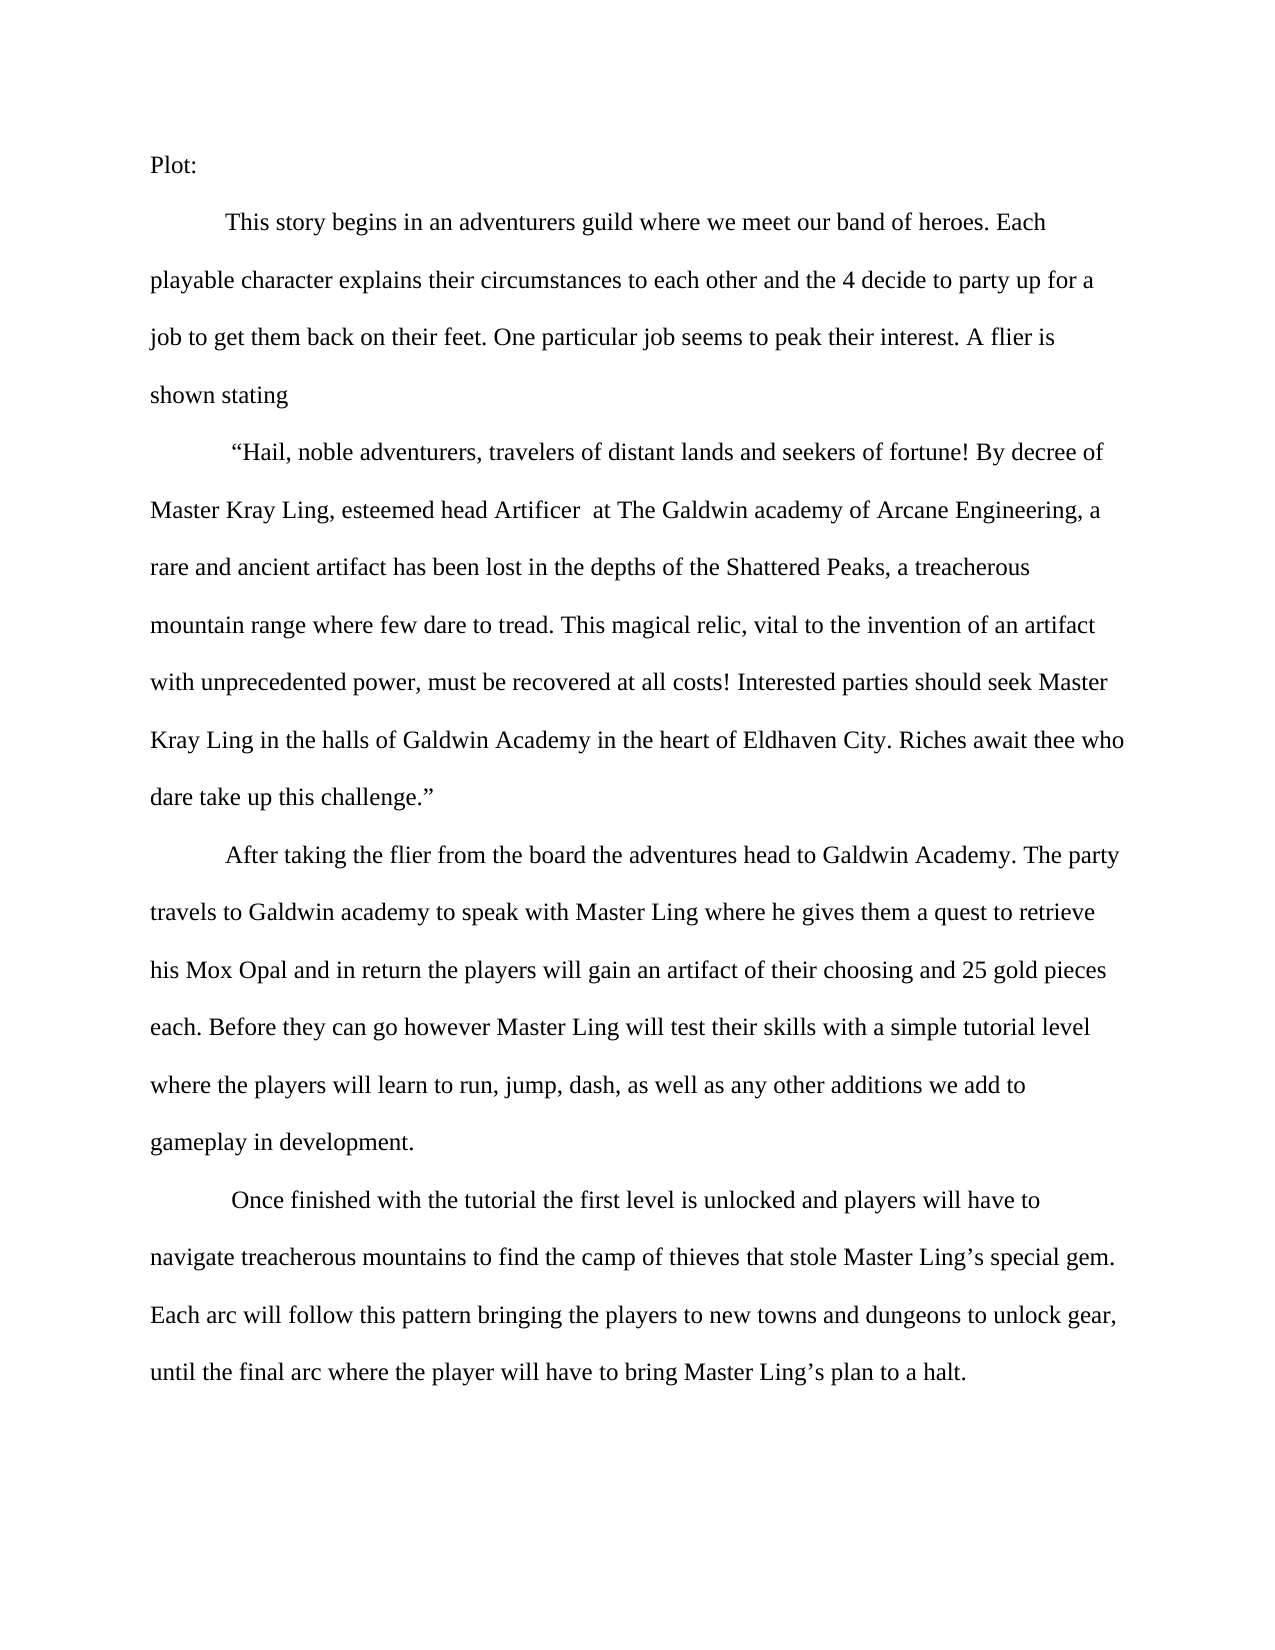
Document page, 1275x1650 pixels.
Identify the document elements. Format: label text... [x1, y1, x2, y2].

text “Hail, noble adventurers, travelers of distant lands and seekers of fortune! By decree of Master Kray Ling, esteemed head Artificer at The Galdwin academy of Arcane Engineering, a rare and ancient artifact has been lost in the depths of the Shattered Peaks, a treacherous mountain range where few dare to tread. This magical relic, vital to the invention of an artifact with unprecedented power, must be recovered at all costs! Interested parties should seek Master Kray Ling in the halls of Galdwin Academy in the heart of Eldhaven City. Riches await thee who dare take up this challenge.” [150, 437, 1125, 811]
text Plot: [150, 150, 1125, 179]
text Once finished with the tutorial the first level is unlocked and players will have to navigate treacherous mountains to find the camp of thieves that stole Master Ling’s special gem. Each arc will follow this pattern bringing the players to new towns and dungeons to unlock gear, until the final arc where the player will have to bring Master Ling’s plan to a halt. [150, 1185, 1125, 1386]
text After taking the flier from the board the adventures head to Galdwin Academy. The party travels to Galdwin academy to speak with Master Ling where he gives them a quest to retrieve his Mox Opal and in return the players will gain an artifact of their choosing and 25 gold pieces each. Before they can go however Master Ling will test their skills with a simple tutorial level where the players will learn to run, jump, dash, as well as any other additions we add to gameplay in development. [150, 840, 1125, 1156]
text This story begins in an adventurers guild where we meet our band of heroes. Each playable character explains their circumstances to each other and the 4 decide to party up for a job to get them back on their feet. One particular job seems to peak their interest. A flier is shown stating [150, 207, 1125, 409]
